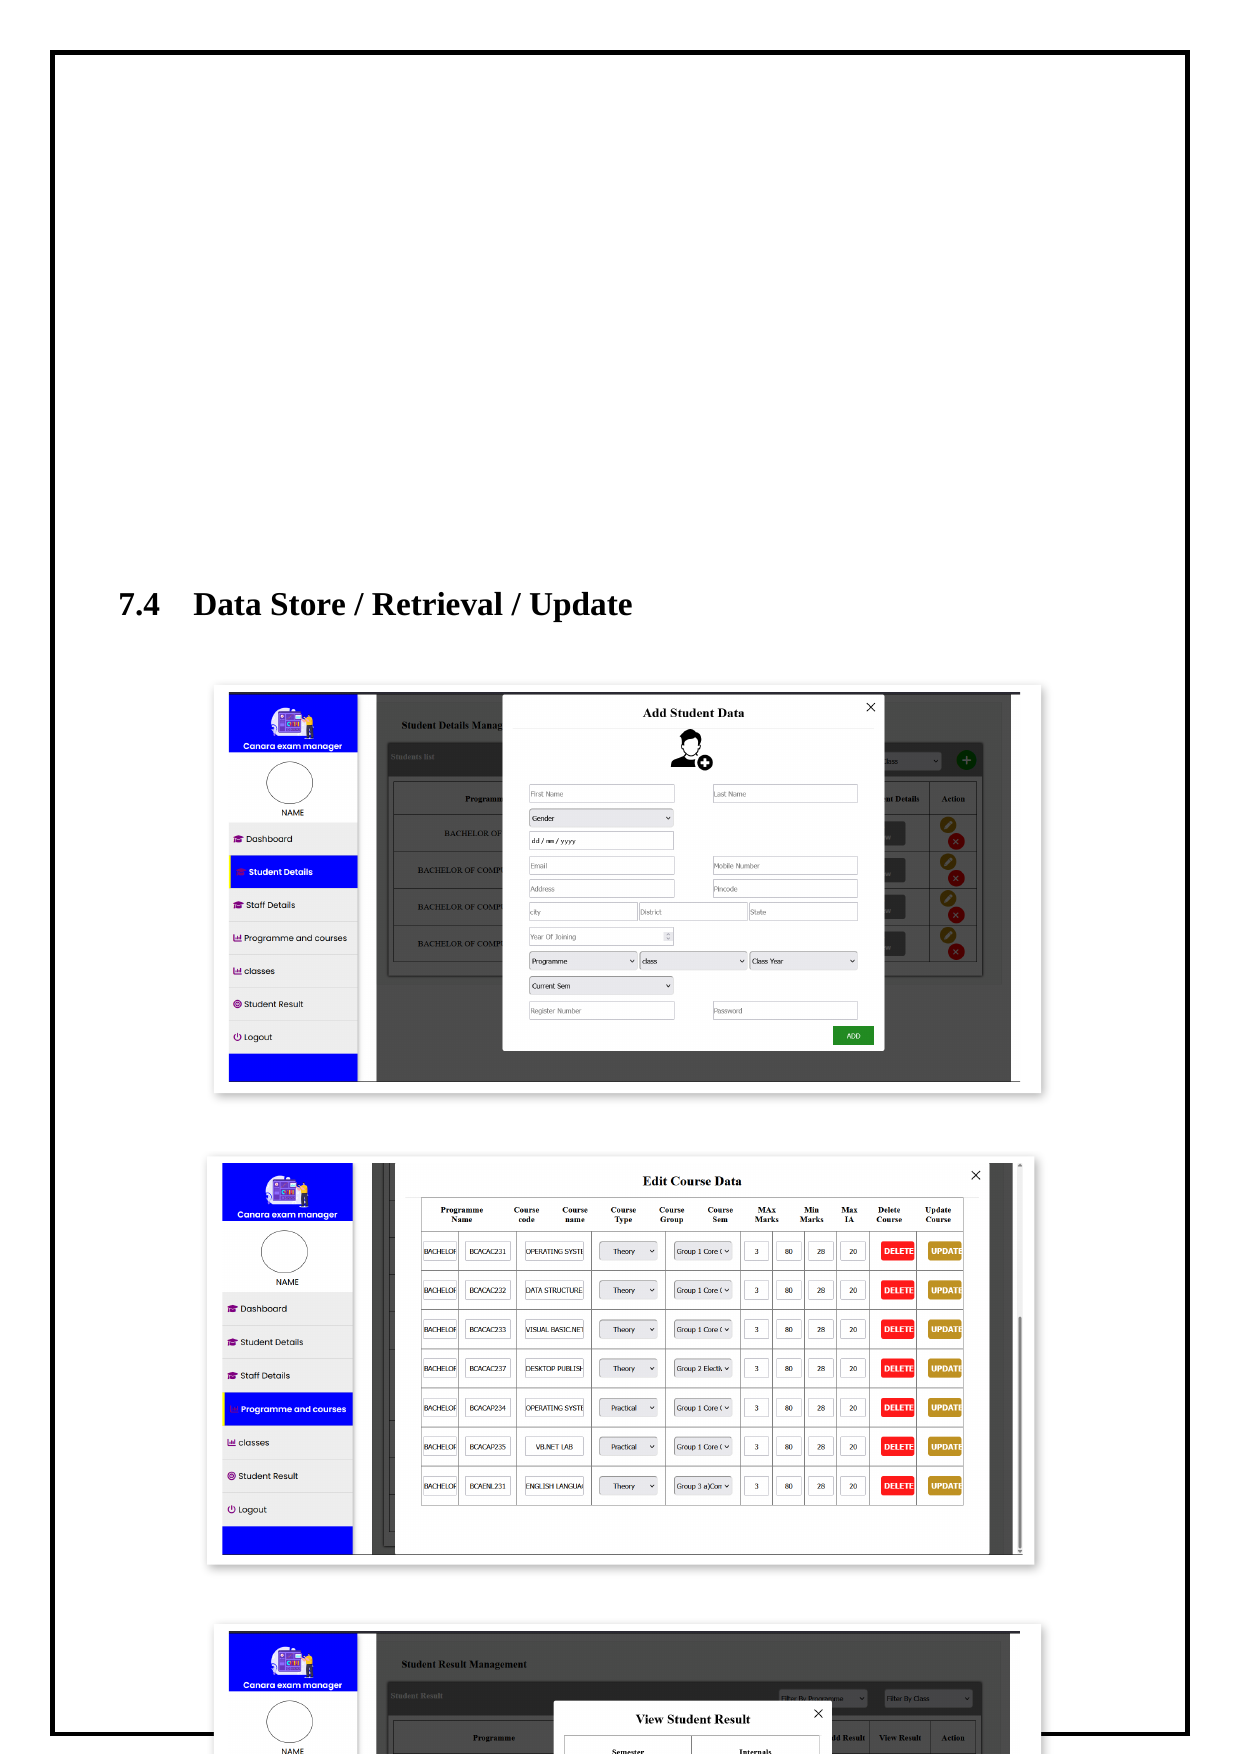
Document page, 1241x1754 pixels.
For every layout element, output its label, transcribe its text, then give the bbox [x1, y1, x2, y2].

picture [228, 1631, 1020, 1754]
list Data Store / Retrieval / Update [118, 584, 1137, 623]
picture [228, 692, 1021, 1082]
picture [222, 1163, 1023, 1555]
